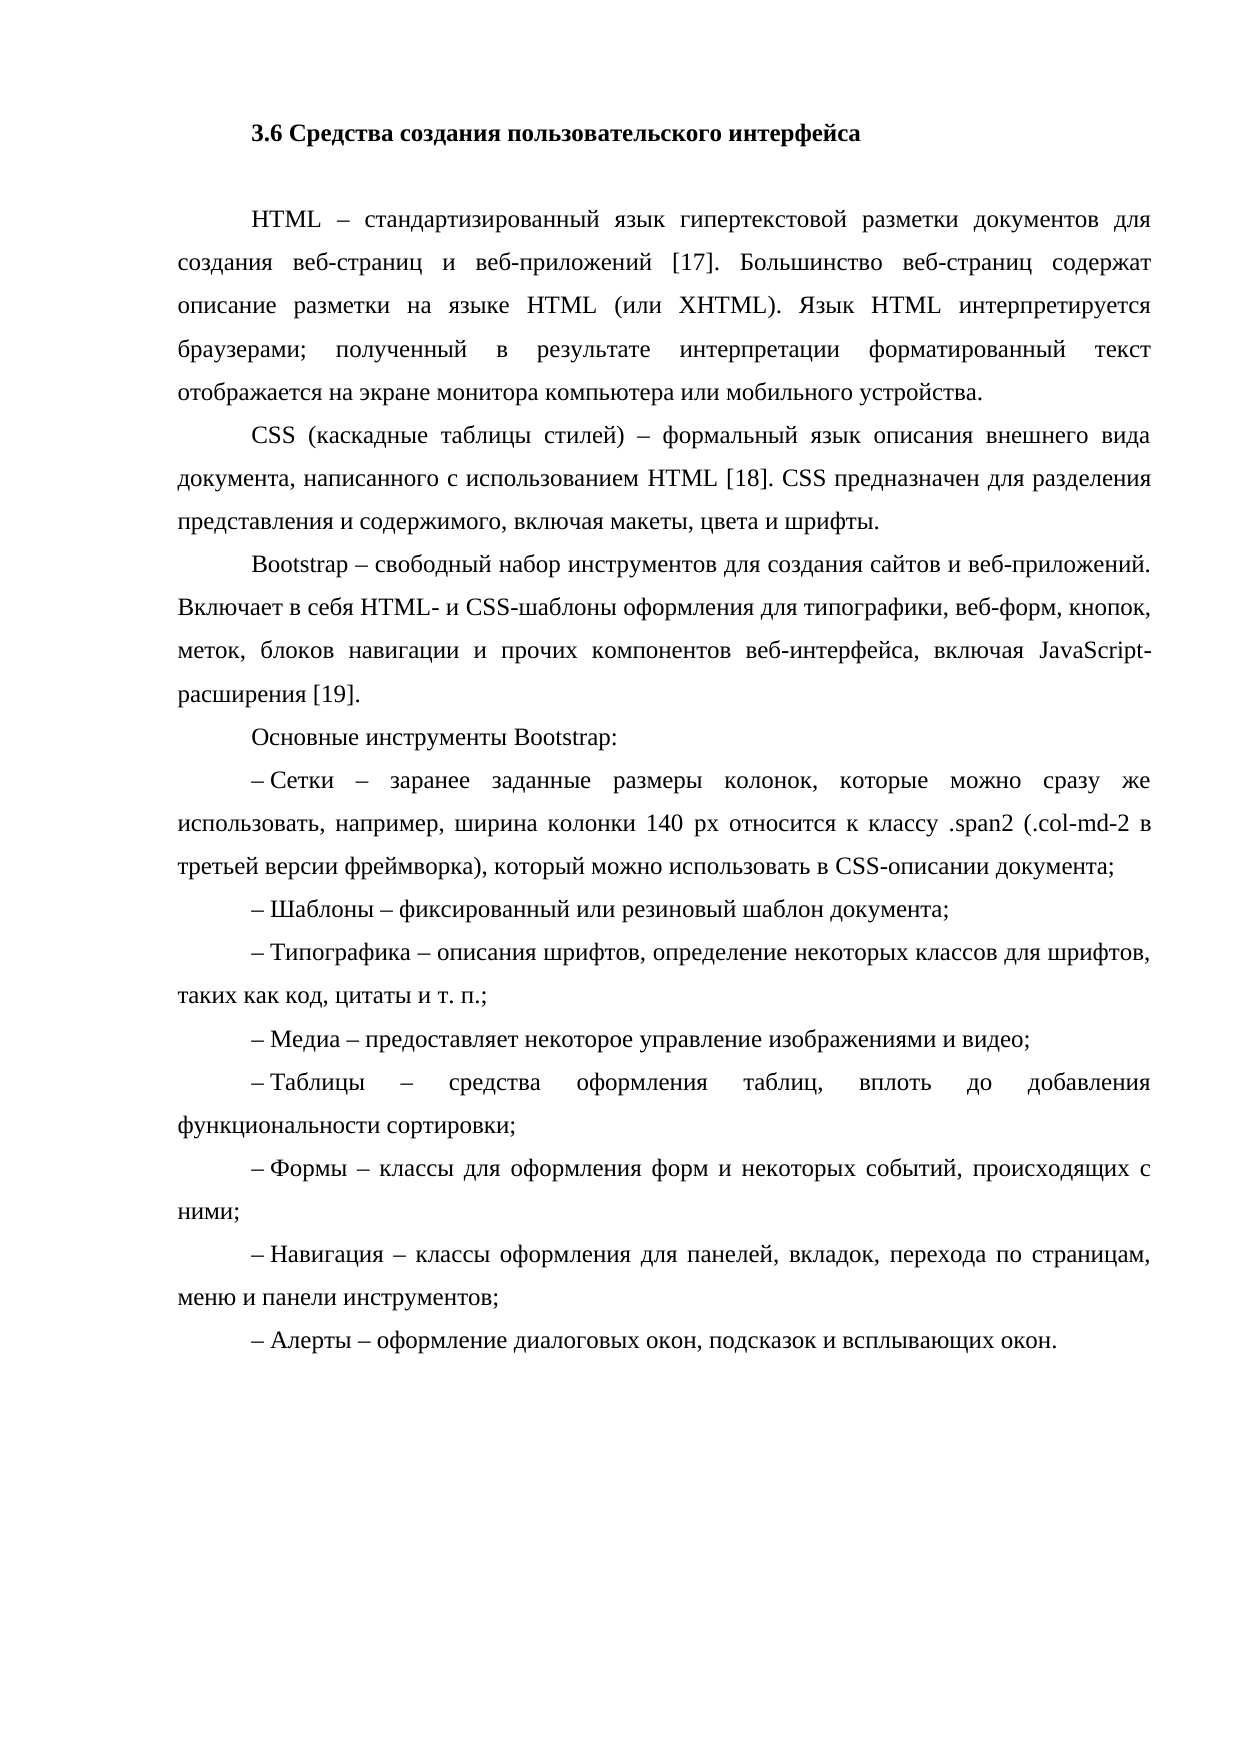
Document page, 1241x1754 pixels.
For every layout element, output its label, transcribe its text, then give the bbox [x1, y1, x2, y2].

text Основные инструменты Bootstrap: [177, 722, 1152, 751]
text – Медиа – предоставляет некоторое управление изображениями и видео; [177, 1024, 1152, 1052]
text – Формы – классы для оформления форм и некоторых событий, происходящих с ними; [177, 1153, 1152, 1225]
subtitle 3.6 Средства создания пользовательского интерфейса [177, 118, 1152, 147]
text – Сетки – заранее заданные размеры колонок, которые можно сразу же использовать, например, ширина колонки 140 px относится к классу .span2 (.col-md-2 в третьей версии фреймворка), который можно использовать в CSS-описании документа; [177, 765, 1152, 880]
text HTML – стандартизированный язык гипертекстовой разметки документов для создания веб-страниц и веб-приложений [17]. Большинство веб-страниц содержат описание разметки на языке HTML (или XHTML). Язык HTML интерпретируется браузерами; полученный в результате интерпретации форматированный текст отображается на экране монитора компьютера или мобильного устройства. [177, 204, 1152, 406]
text CSS (каскадные таблицы стилей) – формальный язык описания внешнего вида документа, написанного с использованием HTML [18]. CSS предназначен для разделения представления и содержимого, включая макеты, цвета и шрифты. [177, 420, 1152, 535]
text – Типографика – описания шрифтов, определение некоторых классов для шрифтов, таких как код, цитаты и т. п.; [177, 937, 1152, 1009]
text – Навигация – классы оформления для панелей, вкладок, перехода по страницам, меню и панели инструментов; [177, 1239, 1152, 1311]
text – Таблицы – средства оформления таблиц, вплоть до добавления функциональности сортировки; [177, 1067, 1152, 1139]
text Bootstrap – свободный набор инструментов для создания сайтов и веб-приложений. Включает в себя HTML- и CSS-шаблоны оформления для типографики, веб-форм, кнопок, меток, блоков навигации и прочих компонентов веб-интерфейса, включая JavaScript-расширения [19]. [177, 549, 1152, 707]
text – Шаблоны – фиксированный или резиновый шаблон документа; [177, 894, 1152, 923]
text – Алерты – оформление диалоговых окон, подсказок и всплывающих окон. [177, 1326, 1152, 1354]
